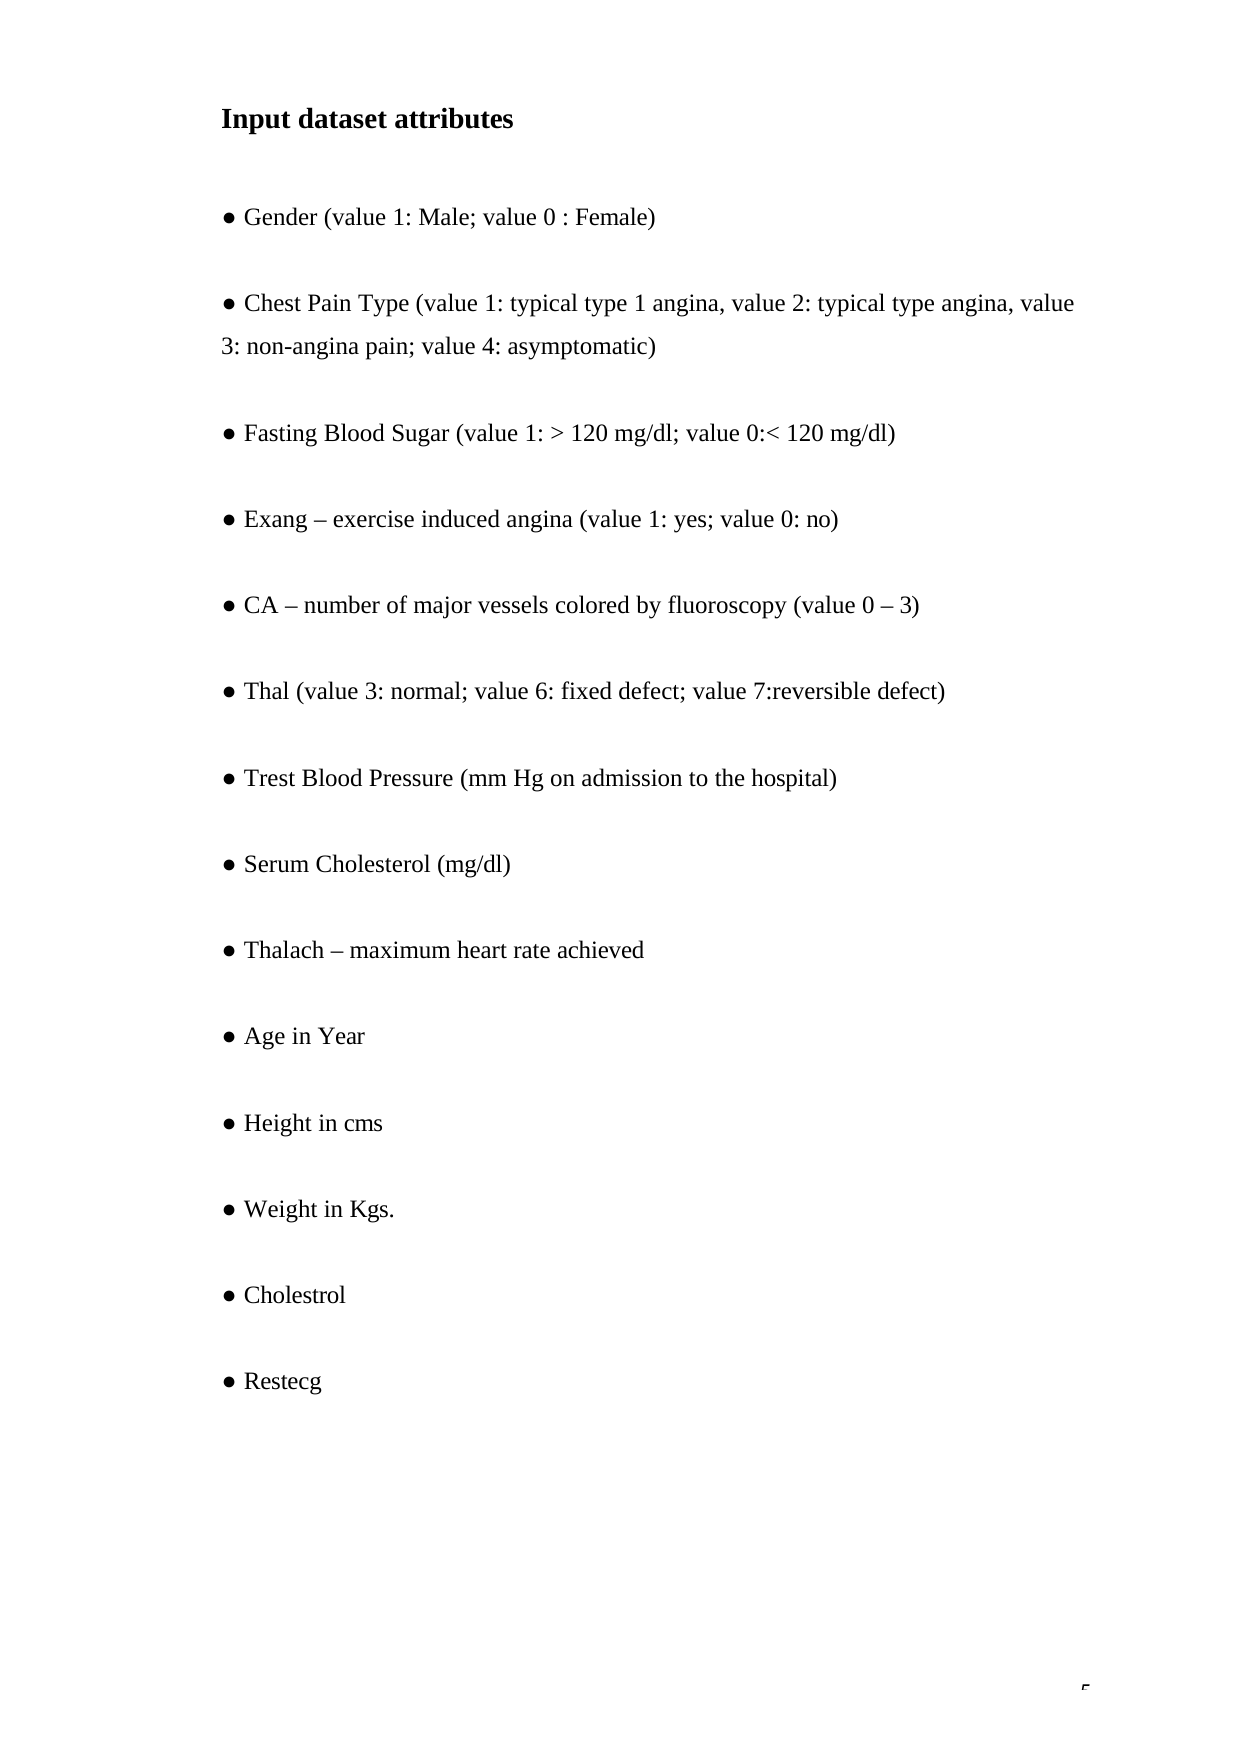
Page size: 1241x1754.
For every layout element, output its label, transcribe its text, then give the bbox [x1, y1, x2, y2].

subtitle Input dataset attributes [221, 102, 1173, 135]
list Cholestrol [221, 1280, 1173, 1309]
list Trest Blood Pressure (mm Hg on admission to the hospital) [221, 763, 1173, 791]
list Weight in Kgs. [221, 1194, 1173, 1223]
list Exang – exercise induced angina (value 1: yes; value 0: no) [221, 504, 1173, 533]
list Thal (value 3: normal; value 6: fixed defect; value 7:reversible defect) [221, 676, 1173, 705]
list Restecg [221, 1366, 1173, 1395]
list Fasting Blood Sugar (value 1: > 120 mg/dl; value 0:< 120 mg/dl) [221, 418, 1173, 446]
list Height in cms [221, 1108, 1173, 1136]
list Gender (value 1: Male; value 0 : Female) [221, 202, 1173, 231]
list CA – number of major vessels colored by fluoroscopy (value 0 – 3) [221, 590, 1173, 619]
list Thalach – maximum heart rate achieved [221, 935, 1173, 964]
list Chest Pain Type (value 1: typical type 1 angina, value 2: typical type angina, value 3: non-angina pain; value 4: asymptomatic) [221, 288, 1075, 360]
list Age in Year [221, 1021, 1173, 1050]
list Serum Cholesterol (mg/dl) [221, 849, 1173, 877]
